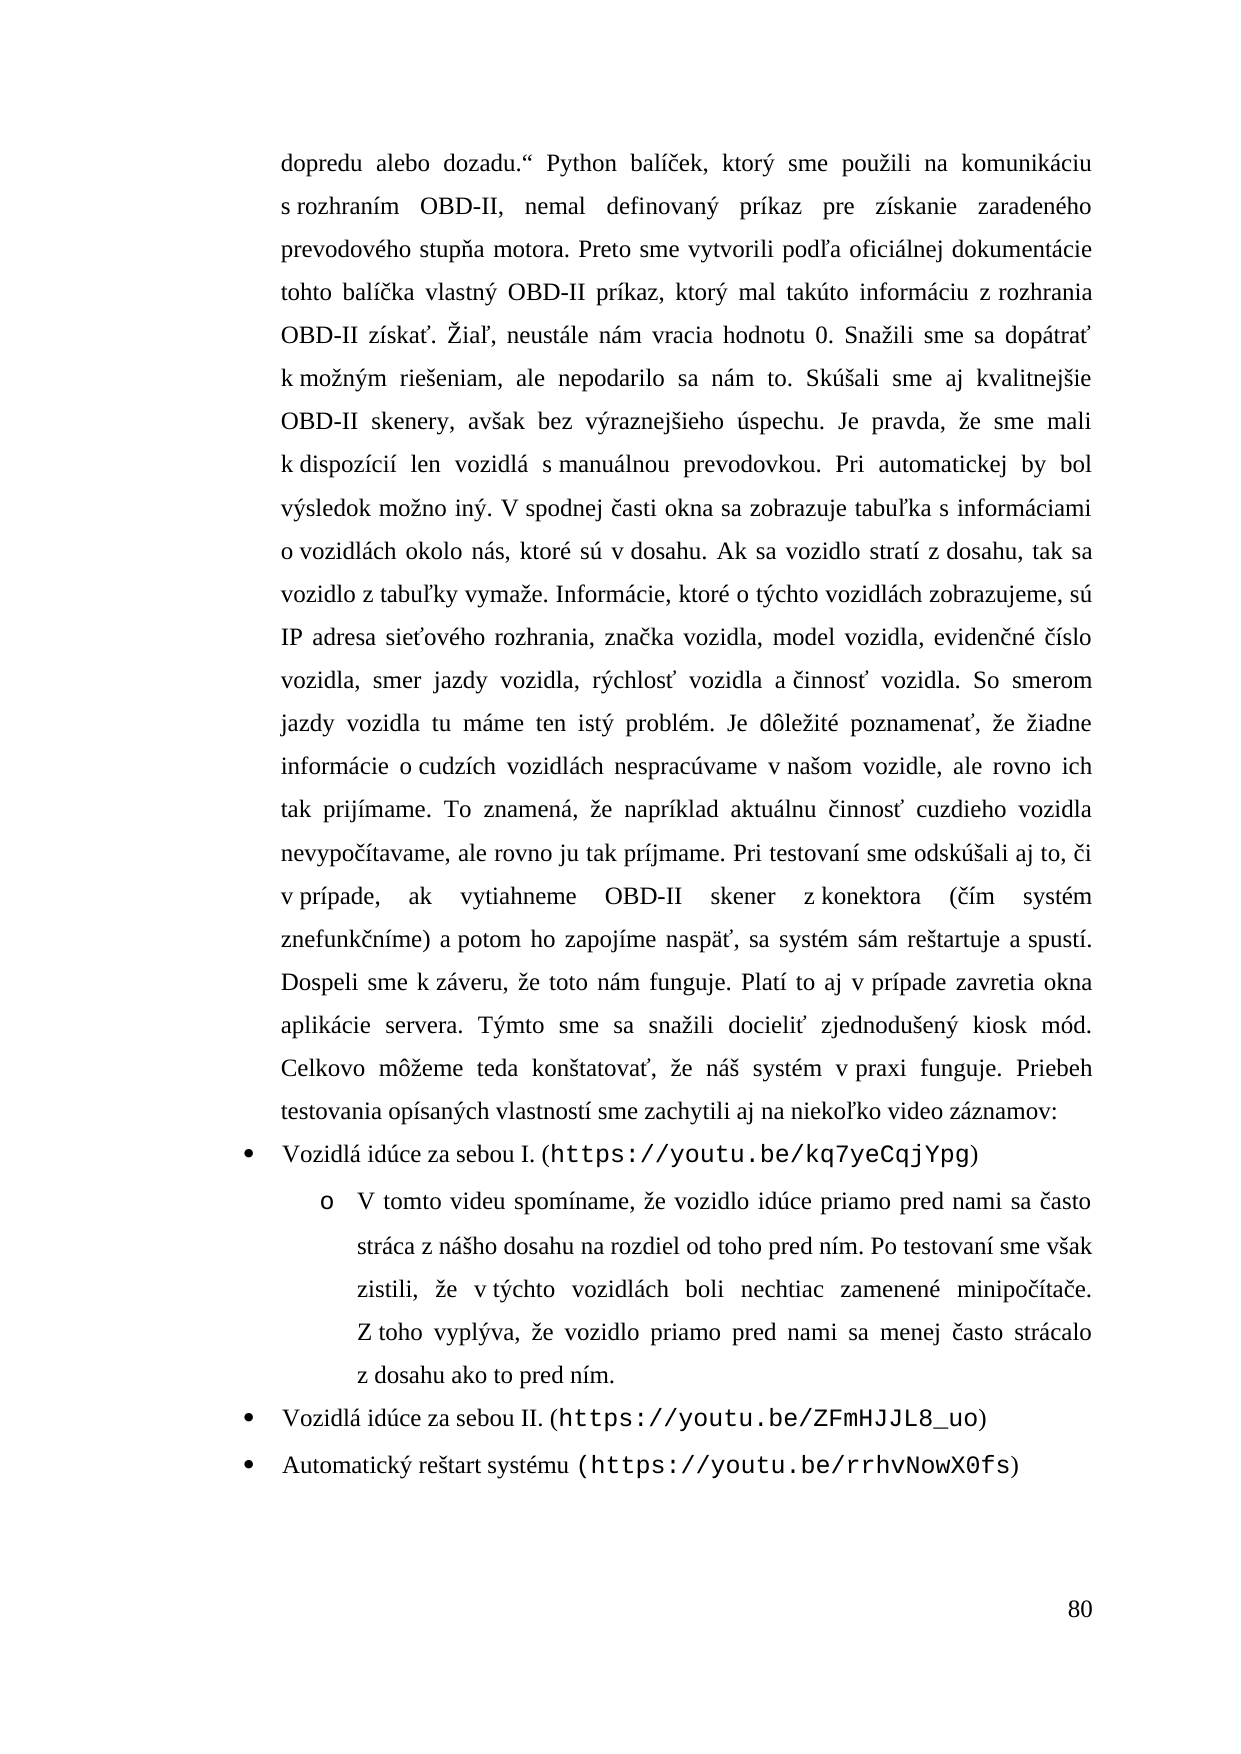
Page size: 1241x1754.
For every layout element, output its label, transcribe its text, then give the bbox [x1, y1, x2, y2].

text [281, 148, 1092, 1125]
list V tomto videu spomíname, že vozidlo idúce priamo pred nami sa často stráca z nášho dosahu na rozdiel od toho pred ním. Po testovaní sme však zistili, že v týchto vozidlách boli nechtiac zamenené minipočítače. Z toho vyplýva, že vozidlo priamo pred nami sa menej často strácalo z dosahu ako to pred ním. [319, 1186, 1092, 1389]
list Vozidlá idúce za sebou I. (https://youtu.be/kq7yeCqjYpg) [244, 1139, 1092, 1170]
list Automatický reštart systému (https://youtu.be/rrhvNowX0fs) [244, 1450, 1092, 1481]
list Vozidlá idúce za sebou II. (https://youtu.be/ZFmHJJL8_uo) [244, 1403, 1092, 1434]
